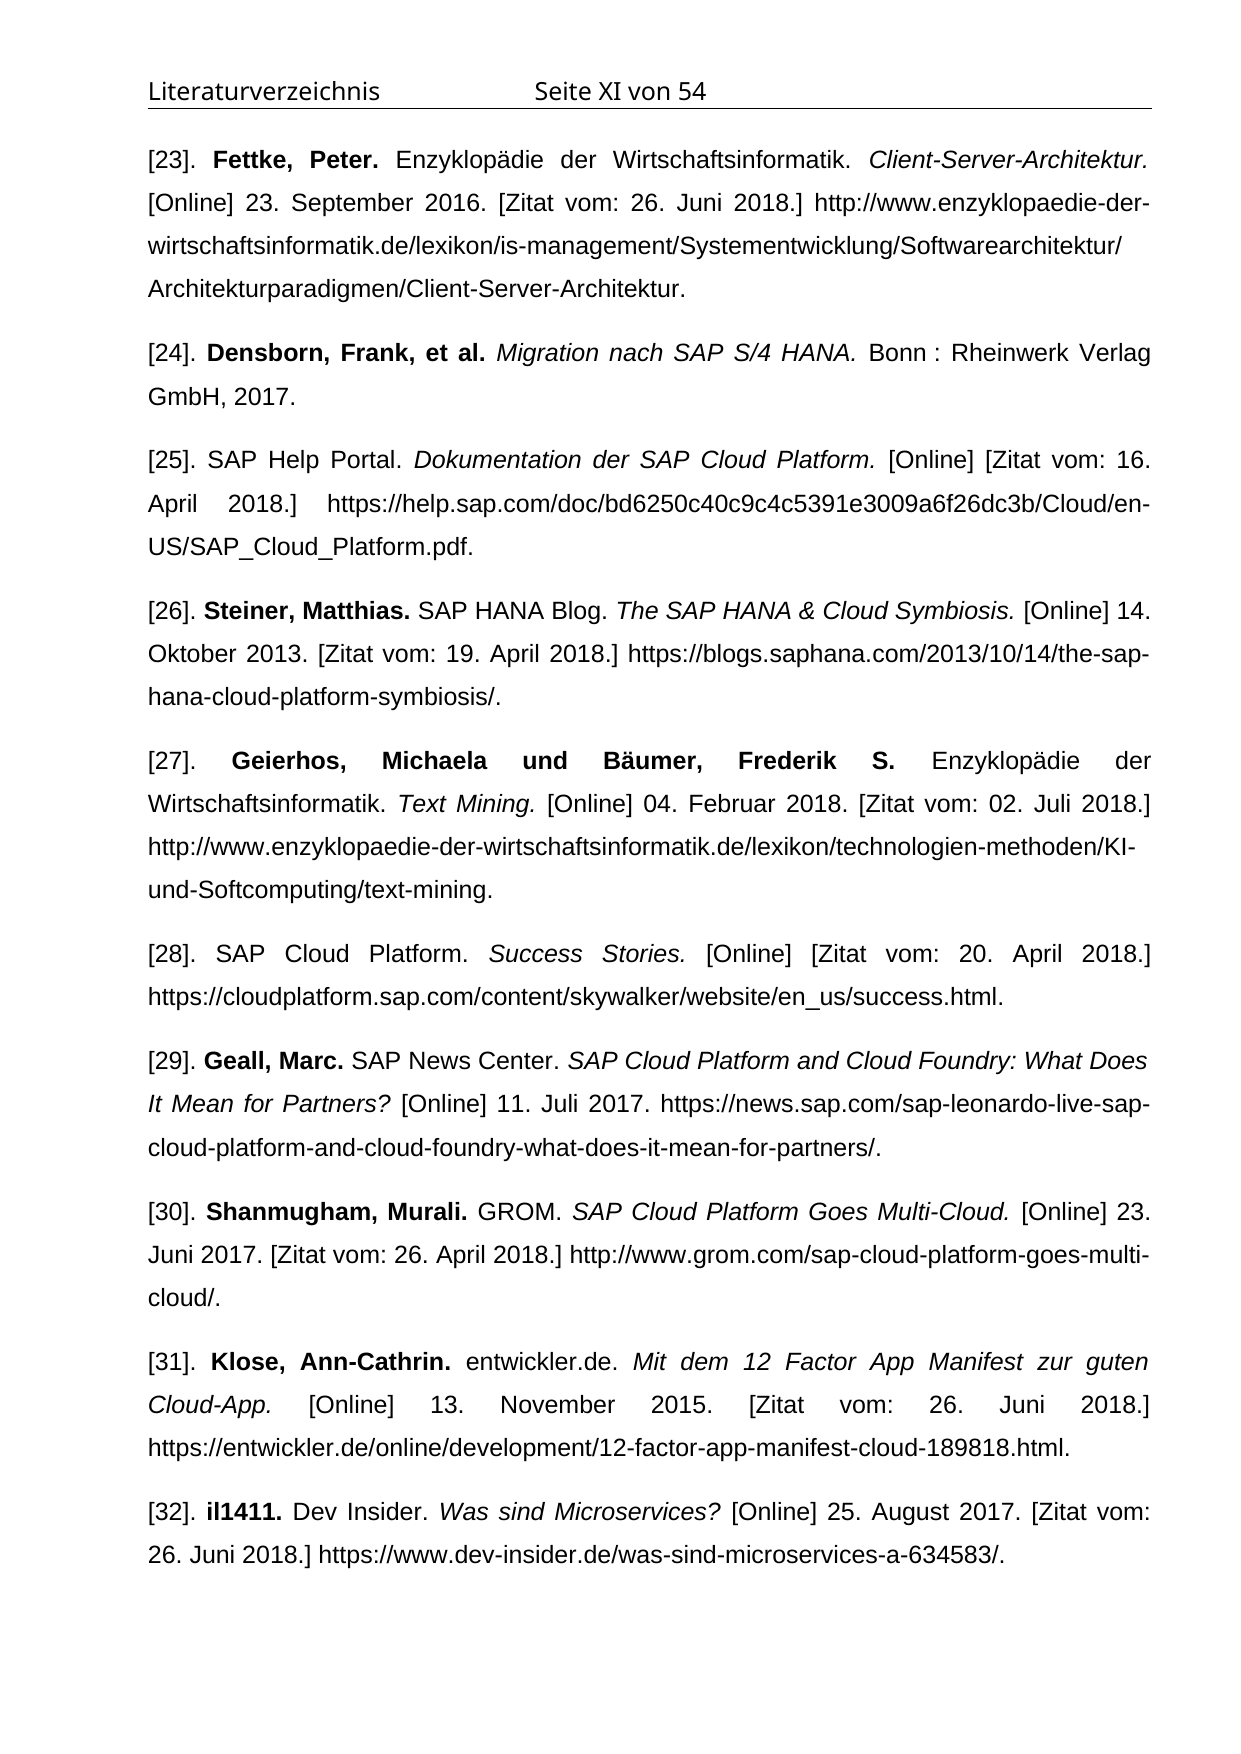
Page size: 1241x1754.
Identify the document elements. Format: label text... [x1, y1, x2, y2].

text [28]. SAP Cloud Platform. Success Stories. [Online] [Zitat vom: 20. April 2018.] https://cloudplatform.sap.com/content/skywalker/website/en_us/success.html. [148, 939, 1152, 1011]
text [23]. Fettke, Peter. Enzyklopädie der Wirtschaftsinformatik. Client-Server-Architektur. [Online] 23. September 2016. [Zitat vom: 26. Juni 2018.] http://www.enzyklopaedie-der-wirtschaftsinformatik.de/lexikon/is-management/Systementwicklung/Softwarearchitektur/Architekturparadigmen/Client-Server-Architektur. [148, 145, 1152, 303]
text [24]. Densborn, Frank, et al. Migration nach SAP S/4 HANA. Bonn : Rheinwerk Verlag GmbH, 2017. [148, 338, 1152, 410]
text [31]. Klose, Ann-Cathrin. entwickler.de. Mit dem 12 Factor App Manifest zur guten Cloud-App. [Online] 13. November 2015. [Zitat vom: 26. Juni 2018.] https://entwickler.de/online/development/12-factor-app-manifest-cloud-189818.html. [148, 1347, 1152, 1462]
text [32]. il1411. Dev Insider. Was sind Microservices? [Online] 25. August 2017. [Zitat vom: 26. Juni 2018.] https://www.dev-insider.de/was-sind-microservices-a-634583/. [148, 1497, 1152, 1569]
text [26]. Steiner, Matthias. SAP HANA Blog. The SAP HANA & Cloud Symbiosis. [Online] 14. Oktober 2013. [Zitat vom: 19. April 2018.] https://blogs.saphana.com/2013/10/14/the-sap-hana-cloud-platform-symbiosis/. [148, 596, 1152, 711]
text [30]. Shanmugham, Murali. GROM. SAP Cloud Platform Goes Multi-Cloud. [Online] 23. Juni 2017. [Zitat vom: 26. April 2018.] http://www.grom.com/sap-cloud-platform-goes-multi-cloud/. [148, 1197, 1152, 1312]
text [27]. Geierhos, Michaela und Bäumer, Frederik S. Enzyklopädie der Wirtschaftsinformatik. Text Mining. [Online] 04. Februar 2018. [Zitat vom: 02. Juli 2018.] http://www.enzyklopaedie-der-wirtschaftsinformatik.de/lexikon/technologien-methoden/KI-und-Softcomputing/text-mining. [148, 746, 1152, 904]
text [25]. SAP Help Portal. Dokumentation der SAP Cloud Platform. [Online] [Zitat vom: 16. April 2018.] https://help.sap.com/doc/bd6250c40c9c4c5391e3009a6f26dc3b/Cloud/en-US/SAP_Cloud_Platform.pdf. [148, 446, 1152, 561]
text [29]. Geall, Marc. SAP News Center. SAP Cloud Platform and Cloud Foundry: What Does It Mean for Partners? [Online] 11. Juli 2017. https://news.sap.com/sap-leonardo-live-sap-cloud-platform-and-cloud-foundry-what-does-it-mean-for-partners/. [148, 1046, 1152, 1161]
